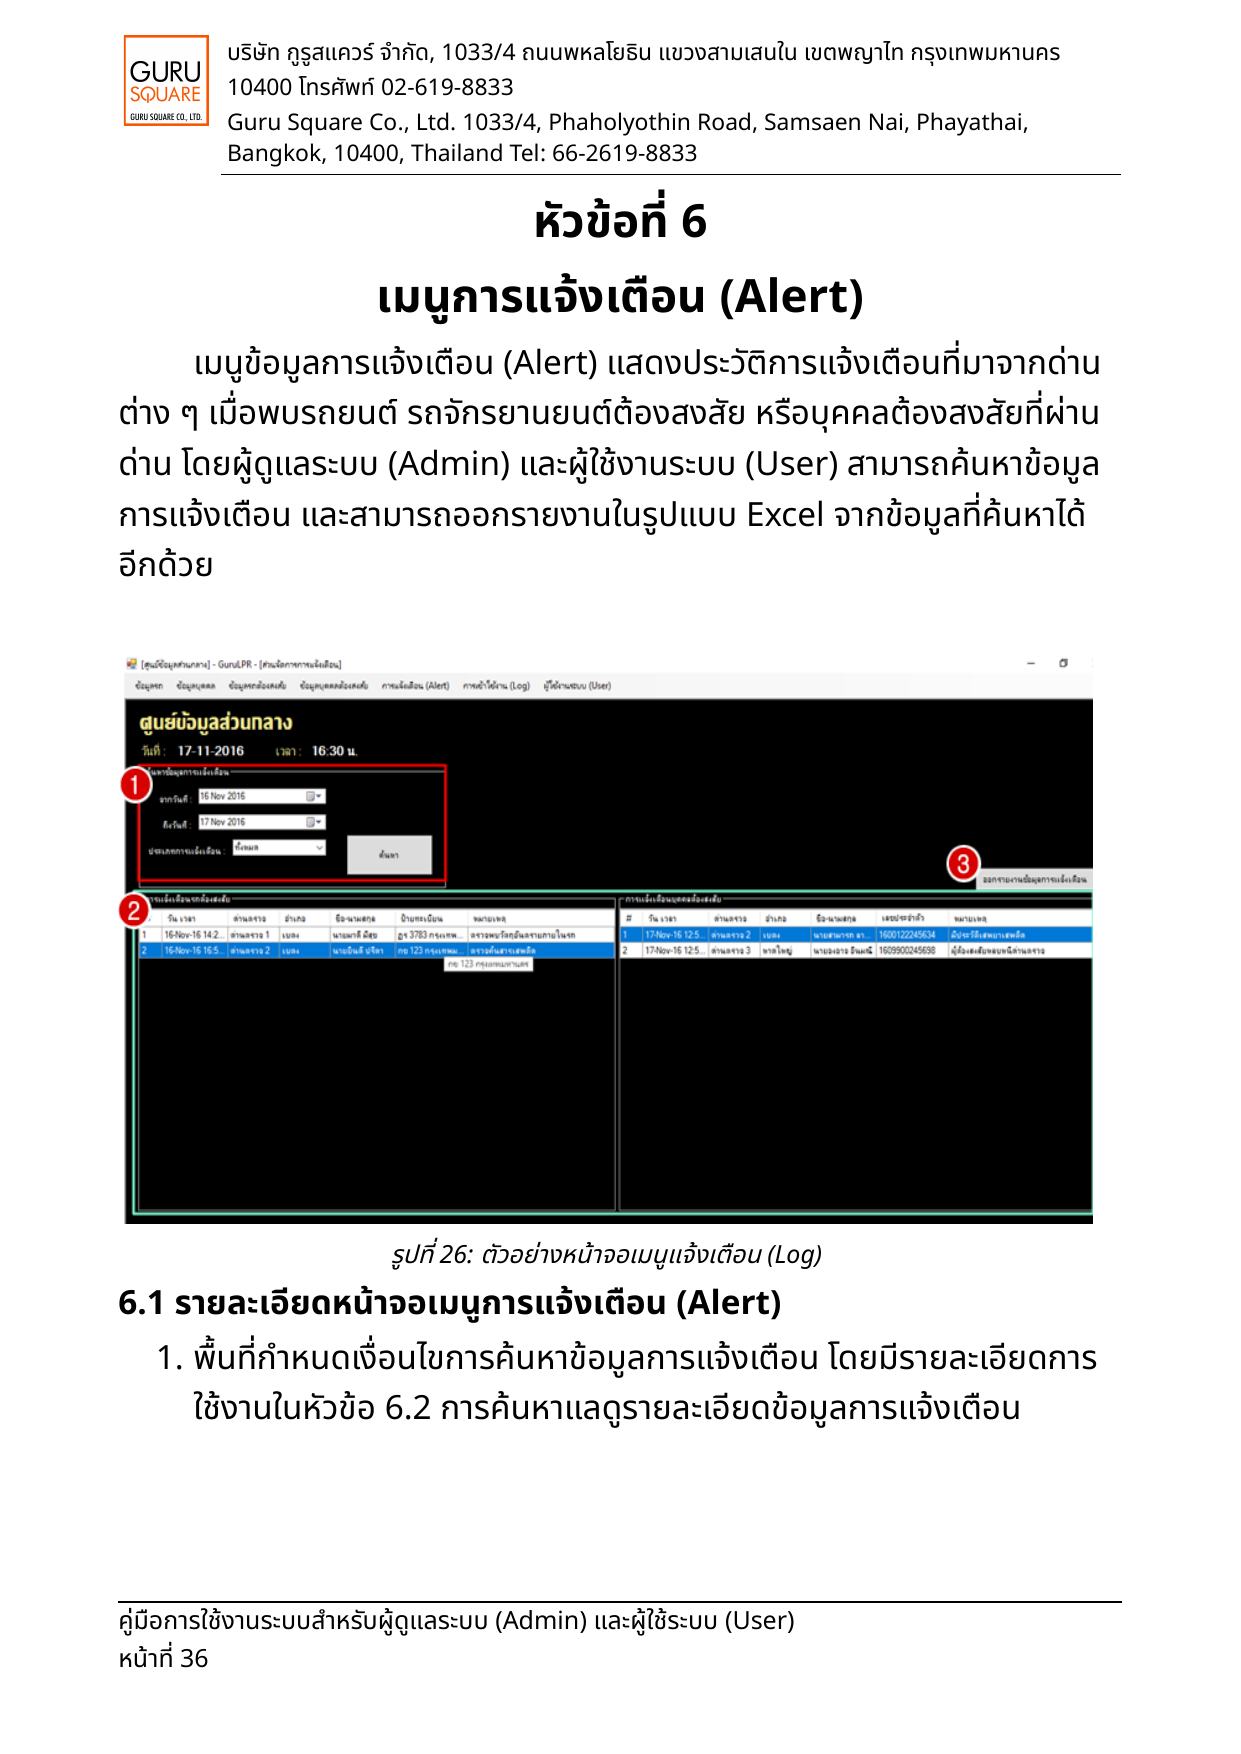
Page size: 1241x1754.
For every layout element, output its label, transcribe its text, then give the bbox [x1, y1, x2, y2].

subtitle เมนูการแจ้งเตือน (Alert) [118, 264, 1122, 333]
picture [123, 35, 209, 126]
subtitle หัวข้อที่ 6 [118, 188, 1122, 258]
text เมนูข้อมูลการแจ้งเตือน (Alert) แสดงประวัติการแจ้งเตือนที่มาจากด่านต่าง ๆ เมื่อพบรถยนต์ รถจักรยานยนต์ต้องสงสัย หรือบุคคลต้องสงสัยที่ผ่านด่าน โดยผู้ดูแลระบบ (Admin) และผู้ใช้งานระบบ (User) สามารถค้นหาข้อมูลการแจ้งเตือน และสามารถออกรายงานในรูปแบบ Excel จากข้อมูลที่ค้นหาได้อีกด้วย [118, 339, 1122, 591]
list พื้นที่กำหนดเงื่อนไขการค้นหาข้อมูลการแจ้งเตือน โดยมีรายละเอียดการใช้งานในหัวข้อ 6.2 การค้นหาแลดูรายละเอียดข้อมูลการแจ้งเตือน [156, 1333, 1122, 1435]
picture [117, 655, 1093, 1224]
